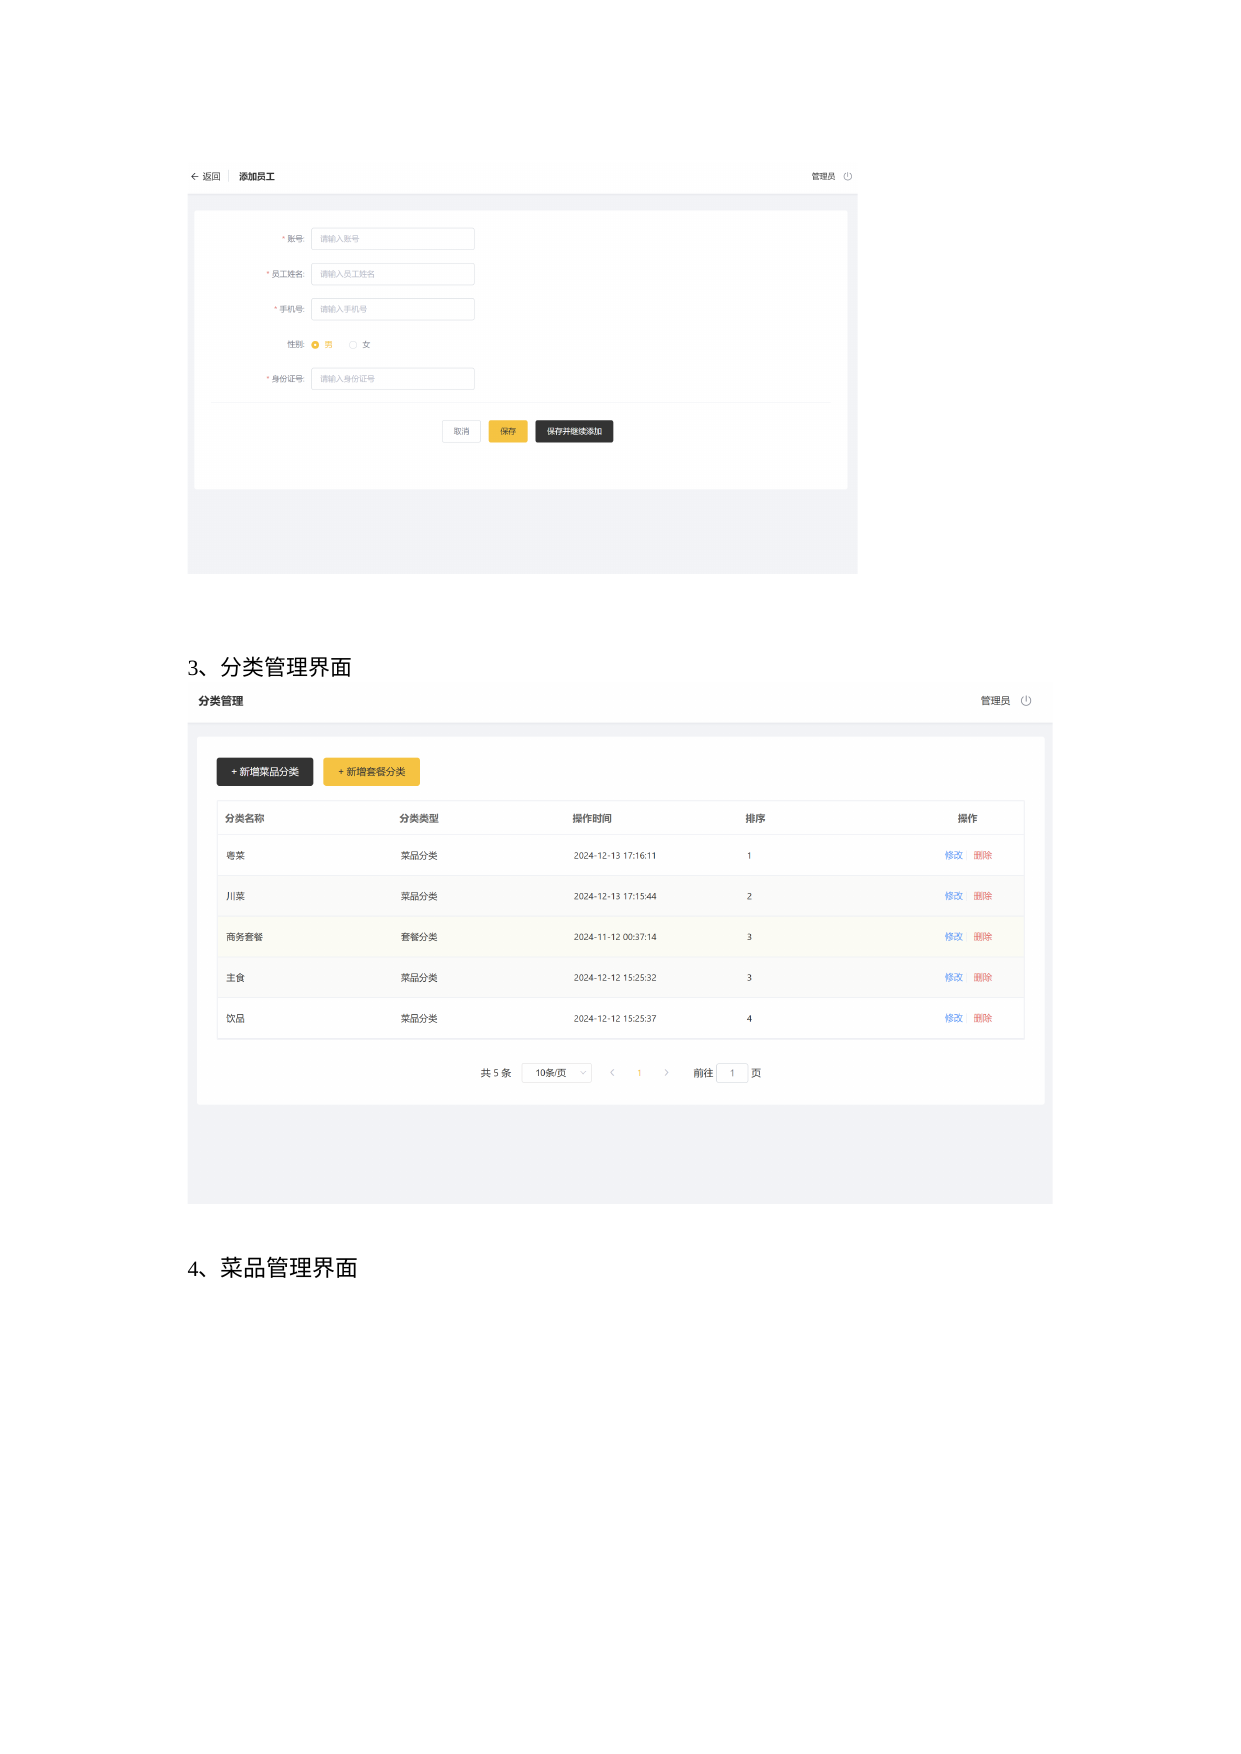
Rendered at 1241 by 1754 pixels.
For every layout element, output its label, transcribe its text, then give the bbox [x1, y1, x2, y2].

picture [187, 162, 858, 574]
picture [187, 682, 1053, 1204]
text 4、菜品管理界面 [187, 1234, 1053, 1299]
text 3、分类管理界面 [187, 649, 1053, 682]
